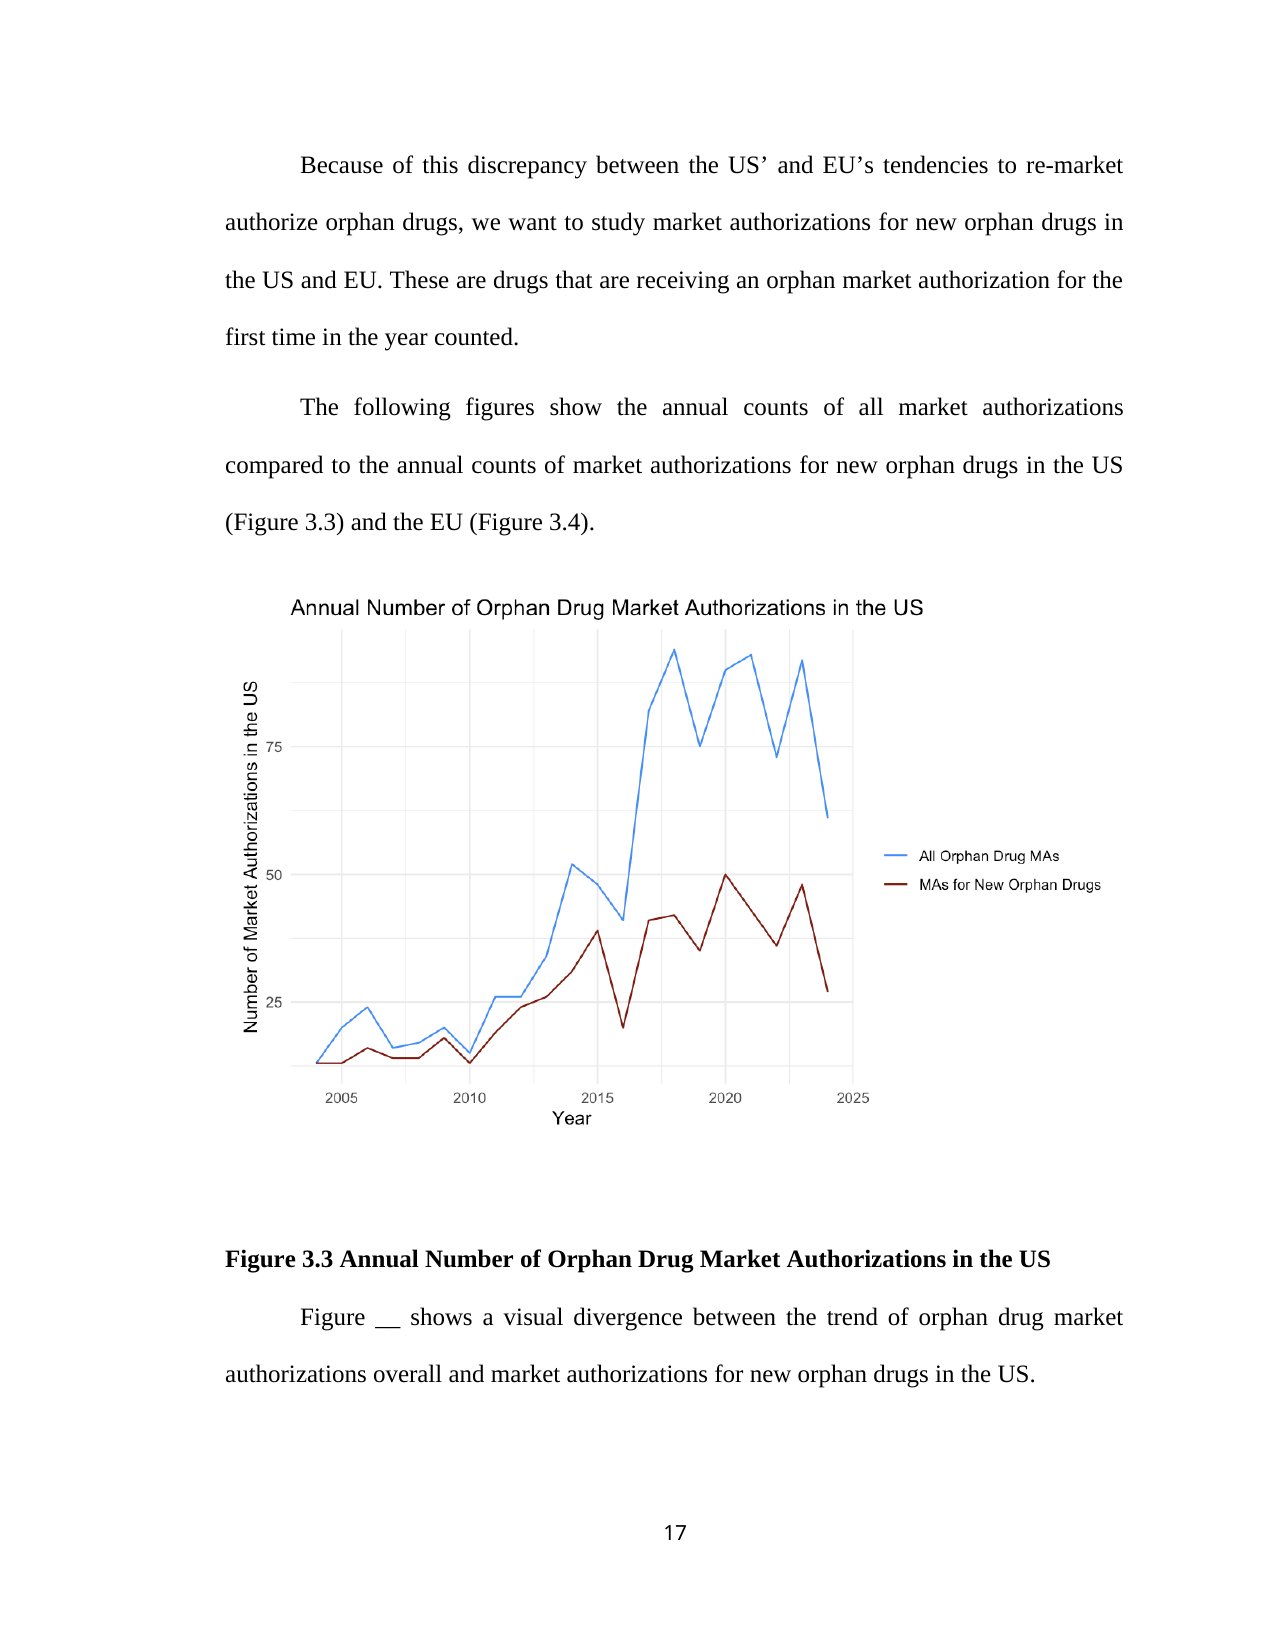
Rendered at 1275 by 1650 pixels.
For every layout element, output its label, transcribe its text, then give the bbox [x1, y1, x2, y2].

text Figure 3.3 Annual Number of Orphan Drug Market Authorizations in the US [225, 1244, 1125, 1273]
picture [225, 577, 1125, 1143]
text Figure __ shows a visual divergence between the trend of orphan drug market authorizations overall and market authorizations for new orphan drugs in the US. [225, 1302, 1125, 1388]
text Because of this discrepancy between the US’ and EU’s tendencies to re-market authorize orphan drugs, we want to study market authorizations for new orphan drugs in the US and EU. These are drugs that are receiving an orphan market authorization for the first time in the year counted. [225, 150, 1125, 351]
text The following figures show the annual counts of all market authorizations compared to the annual counts of market authorizations for new orphan drugs in the US (Figure 3.3) and the EU (Figure 3.4). [225, 392, 1125, 536]
